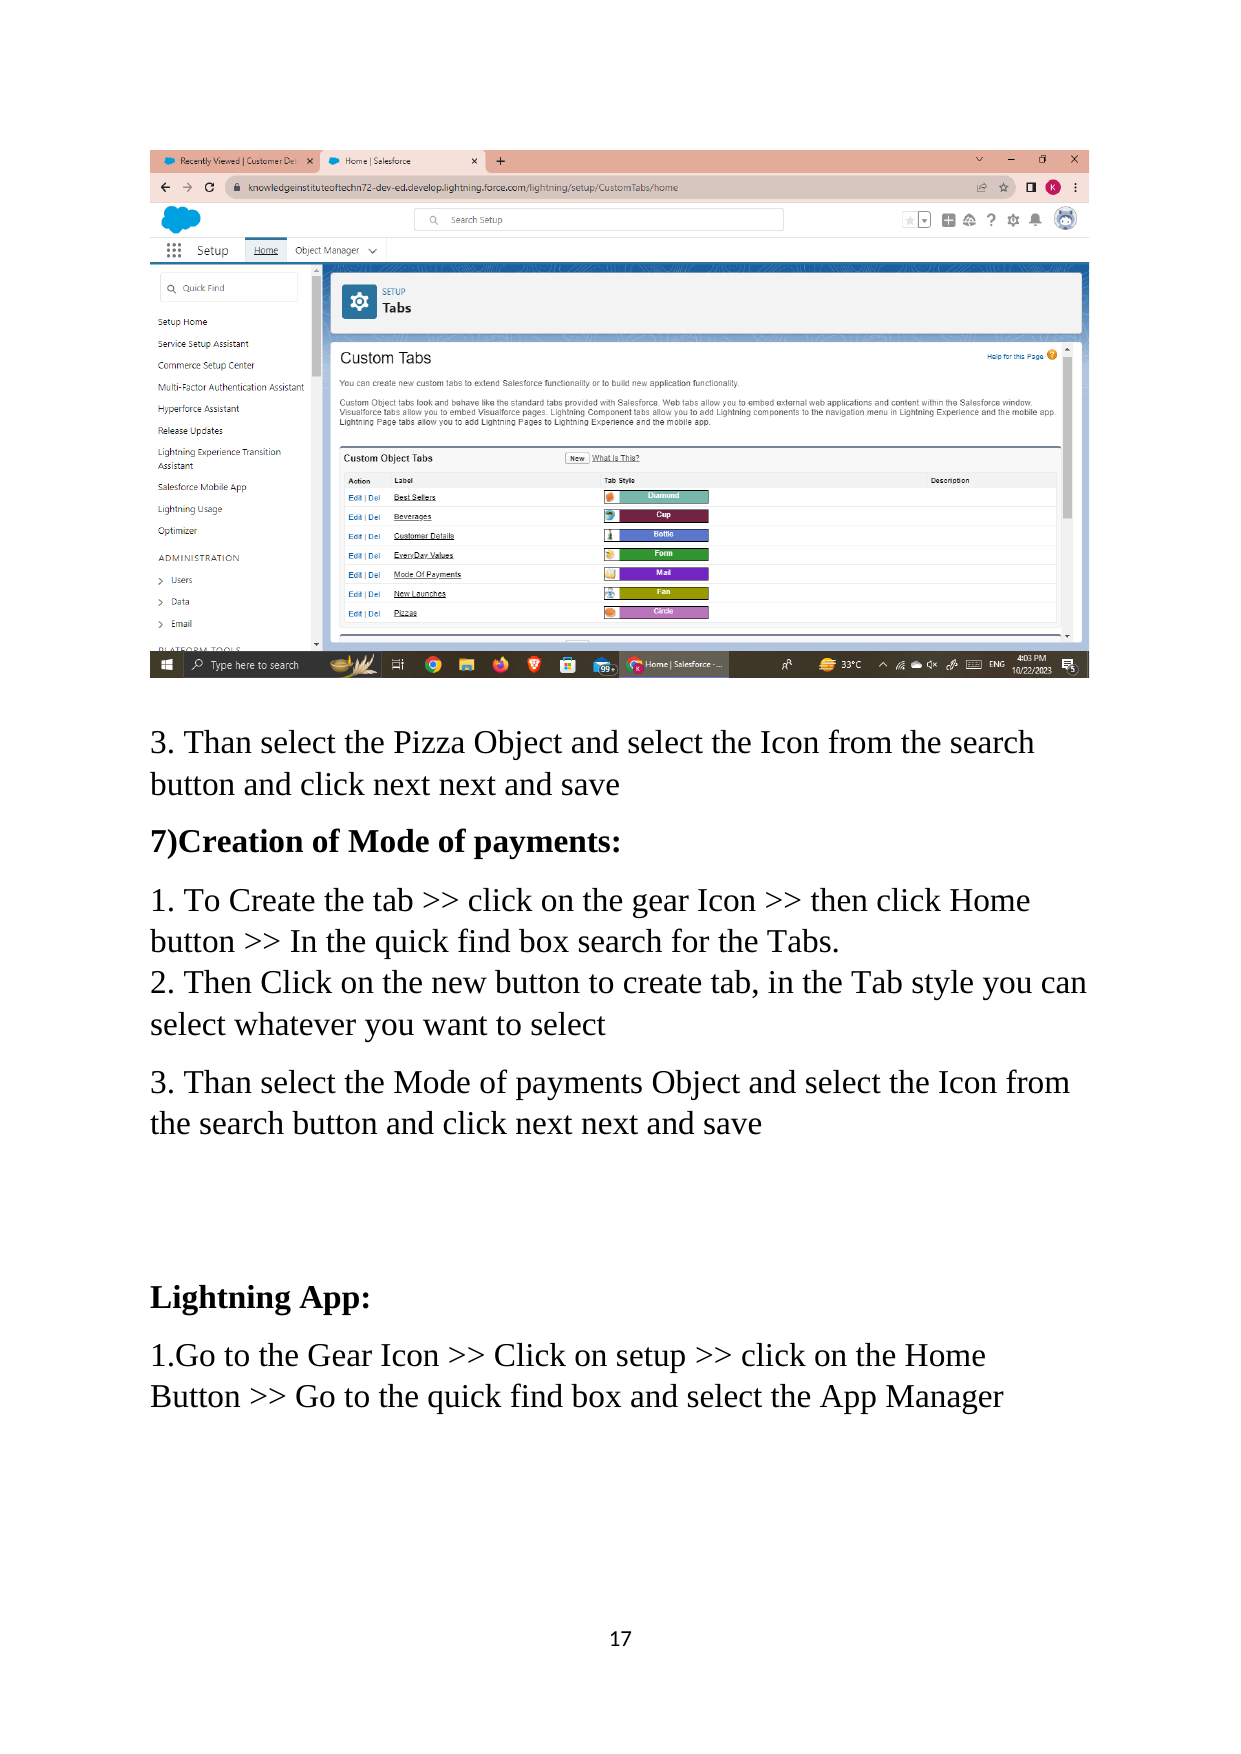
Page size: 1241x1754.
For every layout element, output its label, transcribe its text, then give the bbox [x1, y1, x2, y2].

text 1. To Create the tab >> click on the gear Icon >> then click Home button >> In the quick find box search for the Tabs. 2. Then Click on the new button to create tab, in the Tab style you can select whatever you want to select 3. Than select the Pizza Object and select the Icon from the search button and click next next and save [150, 678, 1090, 802]
text 3. Than select the Mode of payments Object and select the Icon from the search button and click next next and save [150, 1062, 1090, 1142]
text 1. To Create the tab >> click on the gear Icon >> then click Home button >> In the quick find box search for the Tabs. 2. Then Click on the new button to create tab, in the Tab style you can select whatever you want to select [150, 880, 1090, 1042]
text Lightning App: [150, 1277, 1090, 1316]
picture [150, 150, 1090, 678]
text 1.Go to the Gear Icon >> Click on setup >> click on the Home Button >> Go to the quick find box and select the App Manager [150, 1335, 1090, 1415]
text 7)Creation of Mode of payments: [150, 822, 1090, 860]
